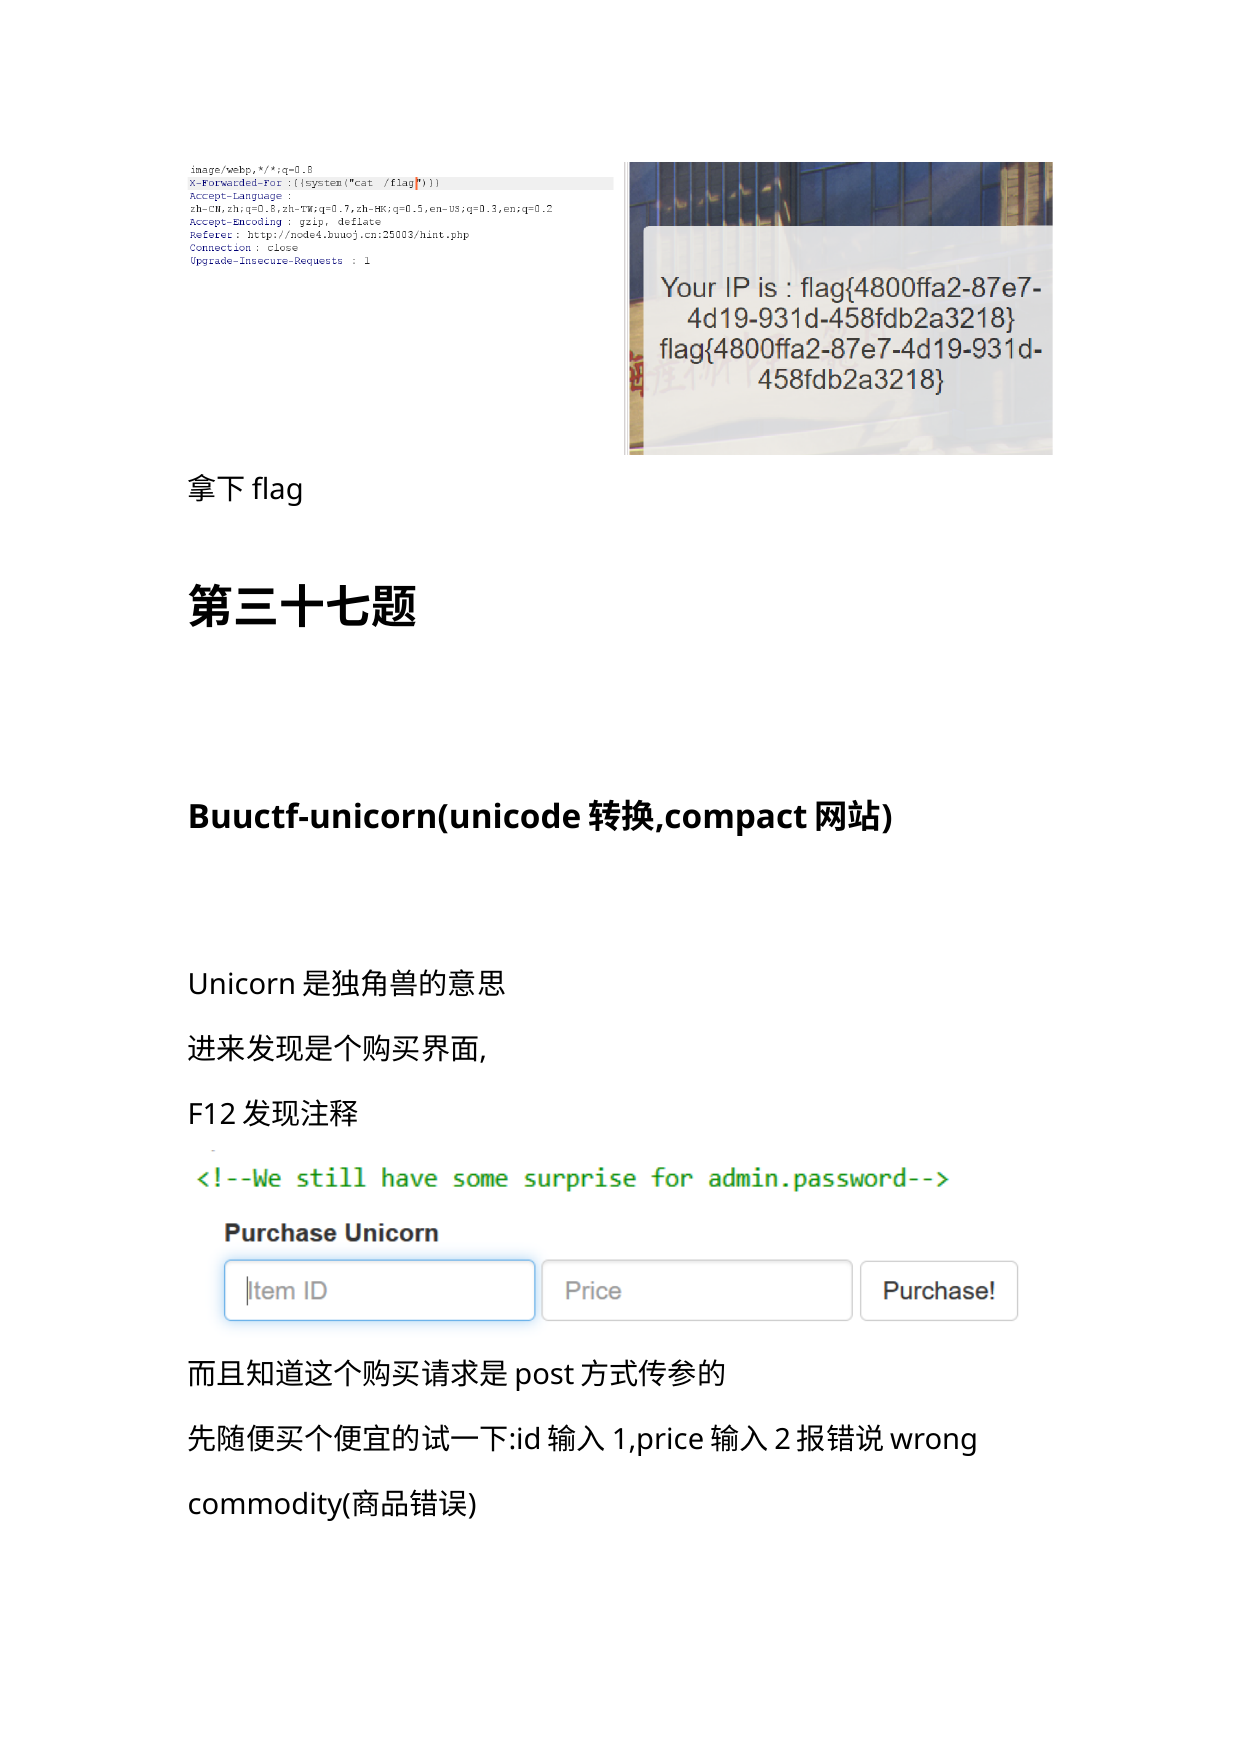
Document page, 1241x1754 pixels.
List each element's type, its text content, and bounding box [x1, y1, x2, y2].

picture [187, 162, 1053, 455]
text F12发现注释 [187, 1079, 1053, 1144]
text 先随便买个便宜的试一下:id输入1,price输入2报错说wrong commodity(商品错误) [187, 1404, 1053, 1534]
text 进来发现是个购买界面, [187, 1014, 1053, 1079]
subtitle 第三十七题 [187, 555, 1053, 652]
text Unicorn是独角兽的意思 [187, 949, 1053, 1014]
picture [187, 1150, 957, 1203]
picture [187, 1210, 1053, 1338]
text 而且知道这个购买请求是post方式传参的 [187, 1339, 1053, 1404]
subtitle Buuctf-unicorn(unicode转换,compact网站) [187, 781, 1053, 846]
text 拿下flag [187, 455, 1053, 519]
